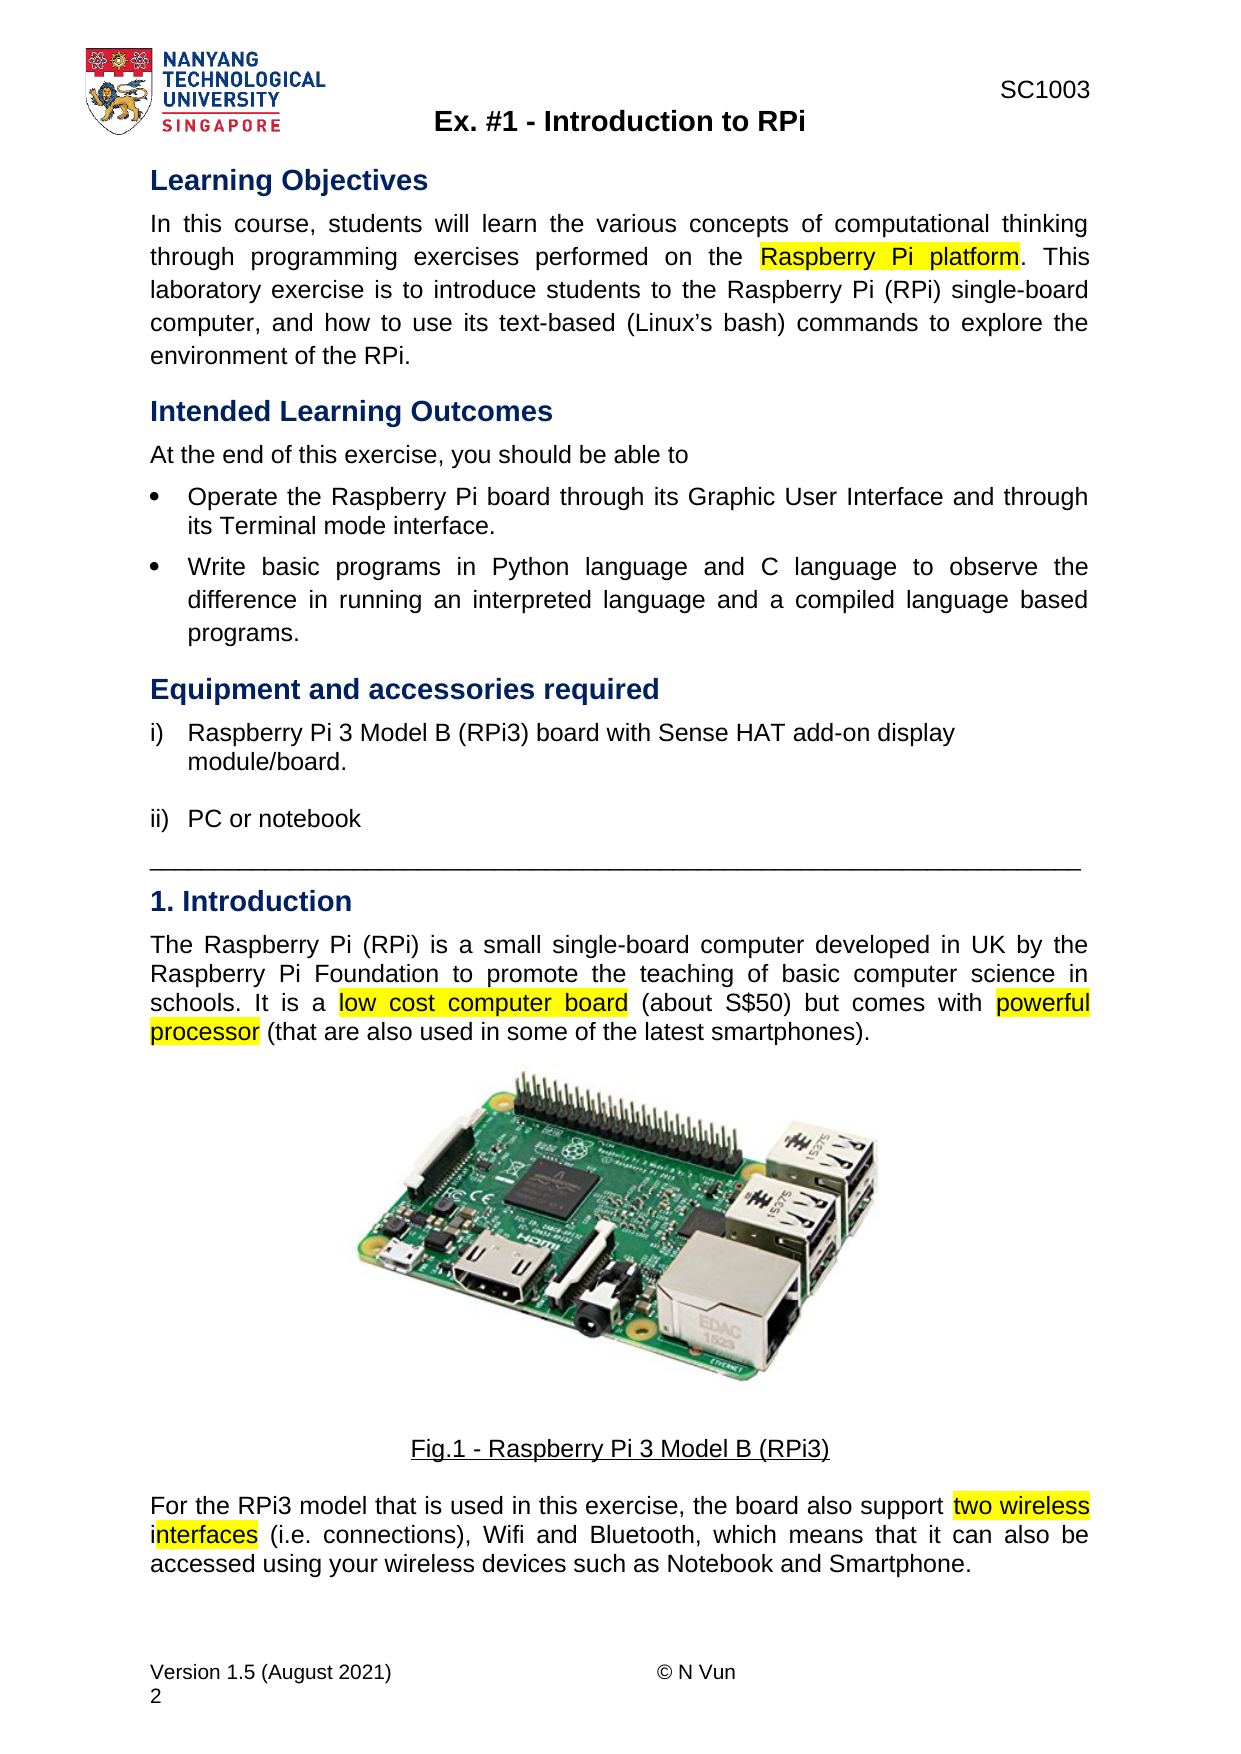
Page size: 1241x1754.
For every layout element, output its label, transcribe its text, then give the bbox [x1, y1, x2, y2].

text Fig.1 - Raspberry Pi 3 Model B (RPi3) [150, 1434, 1090, 1463]
list PC or notebook [150, 804, 1090, 833]
picture [85, 48, 326, 135]
subtitle 1. Introduction [150, 884, 1090, 918]
text For the RPi3 model that is used in this exercise, the board also support two wireless interfaces (i.e. connections), Wifi and Bluetooth, which means that it can also be accessed using your wireless devices such as Notebook and Smartphone. [150, 1491, 1090, 1578]
subtitle Intended Learning Outcomes [150, 394, 1090, 428]
text The Raspberry Pi (RPi) is a small single-board computer developed in UK by the Raspberry Pi Foundation to promote the teaching of basic computer science in schools. It is a low cost computer board (about S$50) but comes with powerful processor (that are also used in some of the latest smartphones). [150, 930, 1090, 1045]
subtitle At the end of this exercise, you should be able to [150, 441, 1090, 469]
text In this course, students will learn the various concepts of computational thinking through programming exercises performed on the Raspberry Pi platform. This laboratory exercise is to introduce students to the Raspberry Pi (RPi) single-board computer, and how to use its text-based (Linux’s bash) commands to explore the environment of the RPi. [150, 208, 1090, 369]
list Raspberry Pi 3 Model B (RPi3) board with Sense HAT add-on display module/board. [150, 718, 1090, 775]
subtitle Operate the Raspberry Pi board through its Graphic User Interface and through its Terminal mode interface. [150, 482, 1090, 539]
subtitle Learning Objectives [150, 162, 1090, 196]
text _________________________________________________________________________ [150, 845, 1090, 872]
picture [341, 1045, 900, 1406]
subtitle Equipment and accessories required [150, 672, 1090, 705]
list Write basic programs in Python language and C language to observe the difference in running an interpreted language and a compiled language based programs. [150, 552, 1090, 647]
